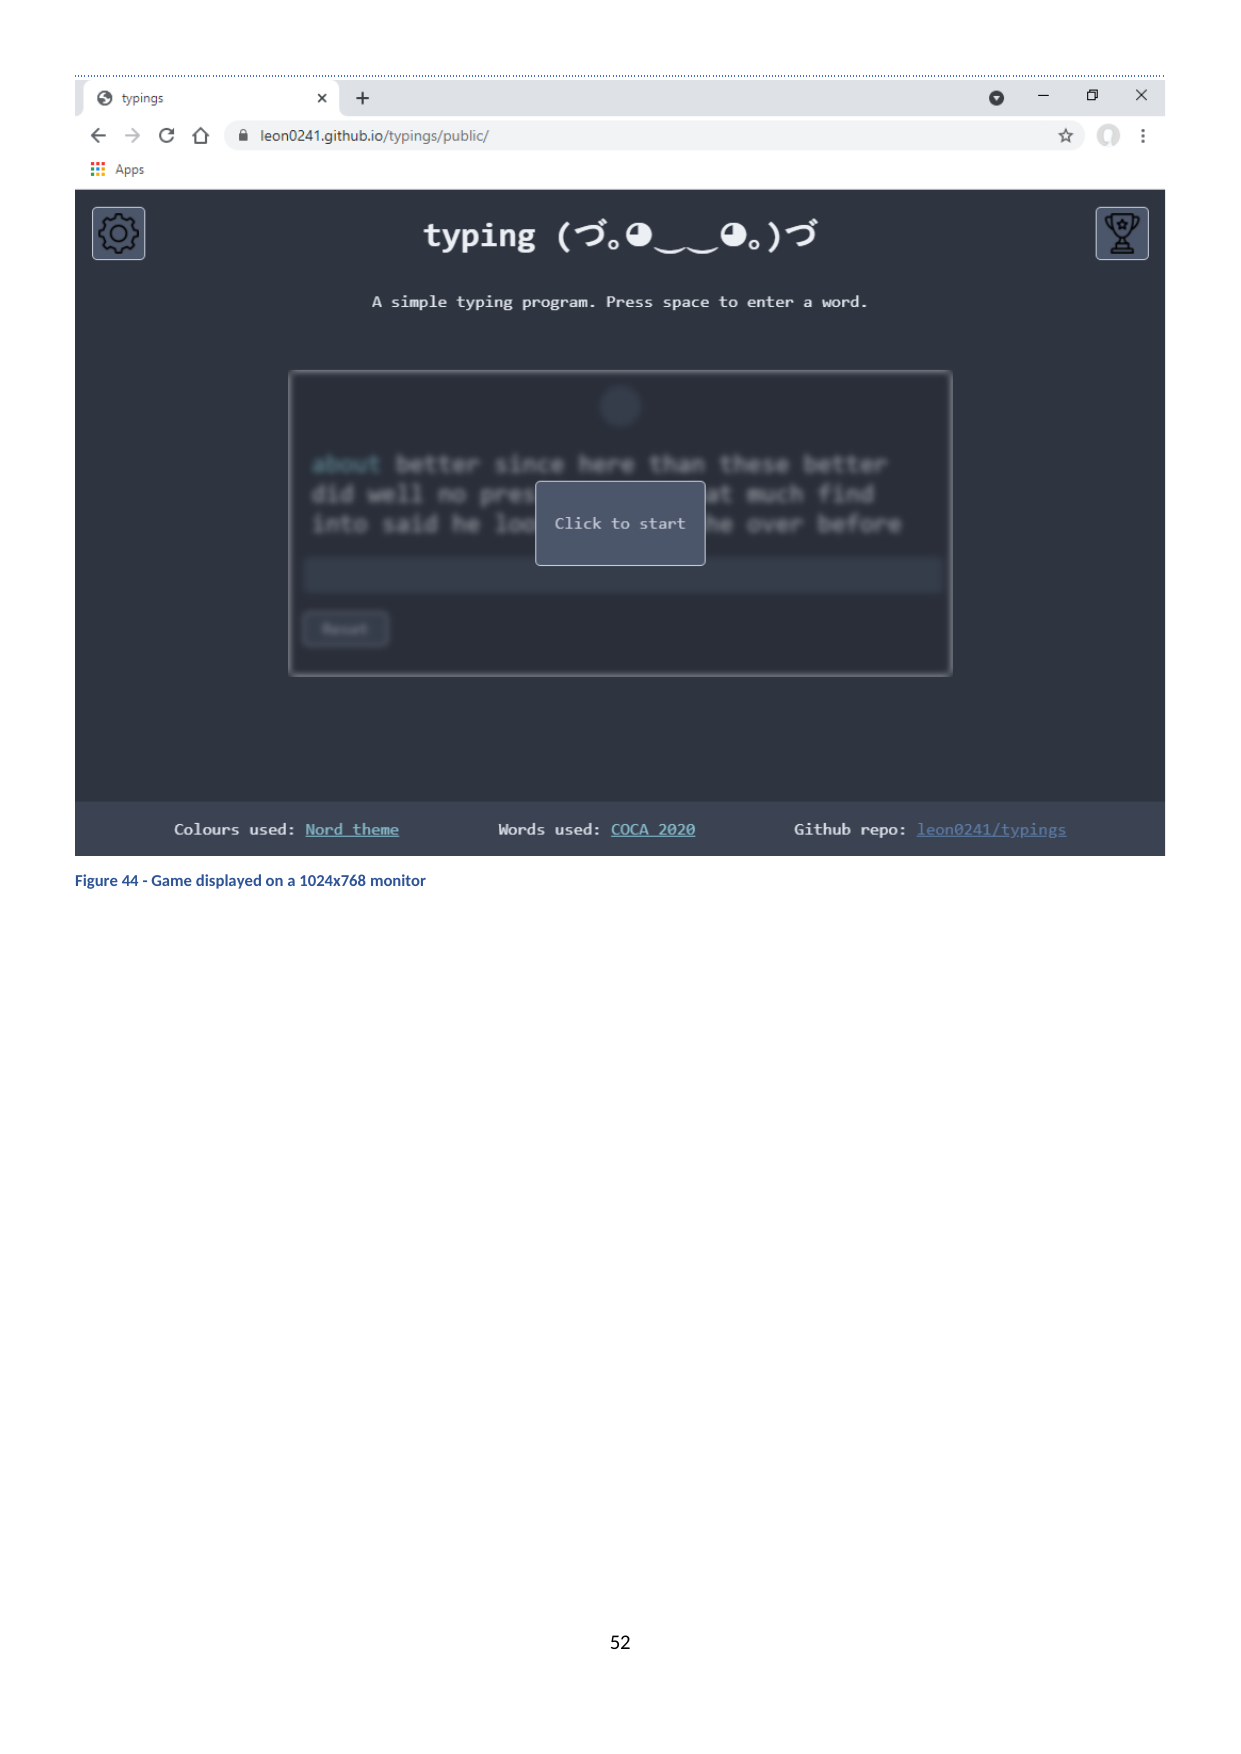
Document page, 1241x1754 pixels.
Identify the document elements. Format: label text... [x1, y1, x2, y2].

picture [75, 80, 1166, 856]
